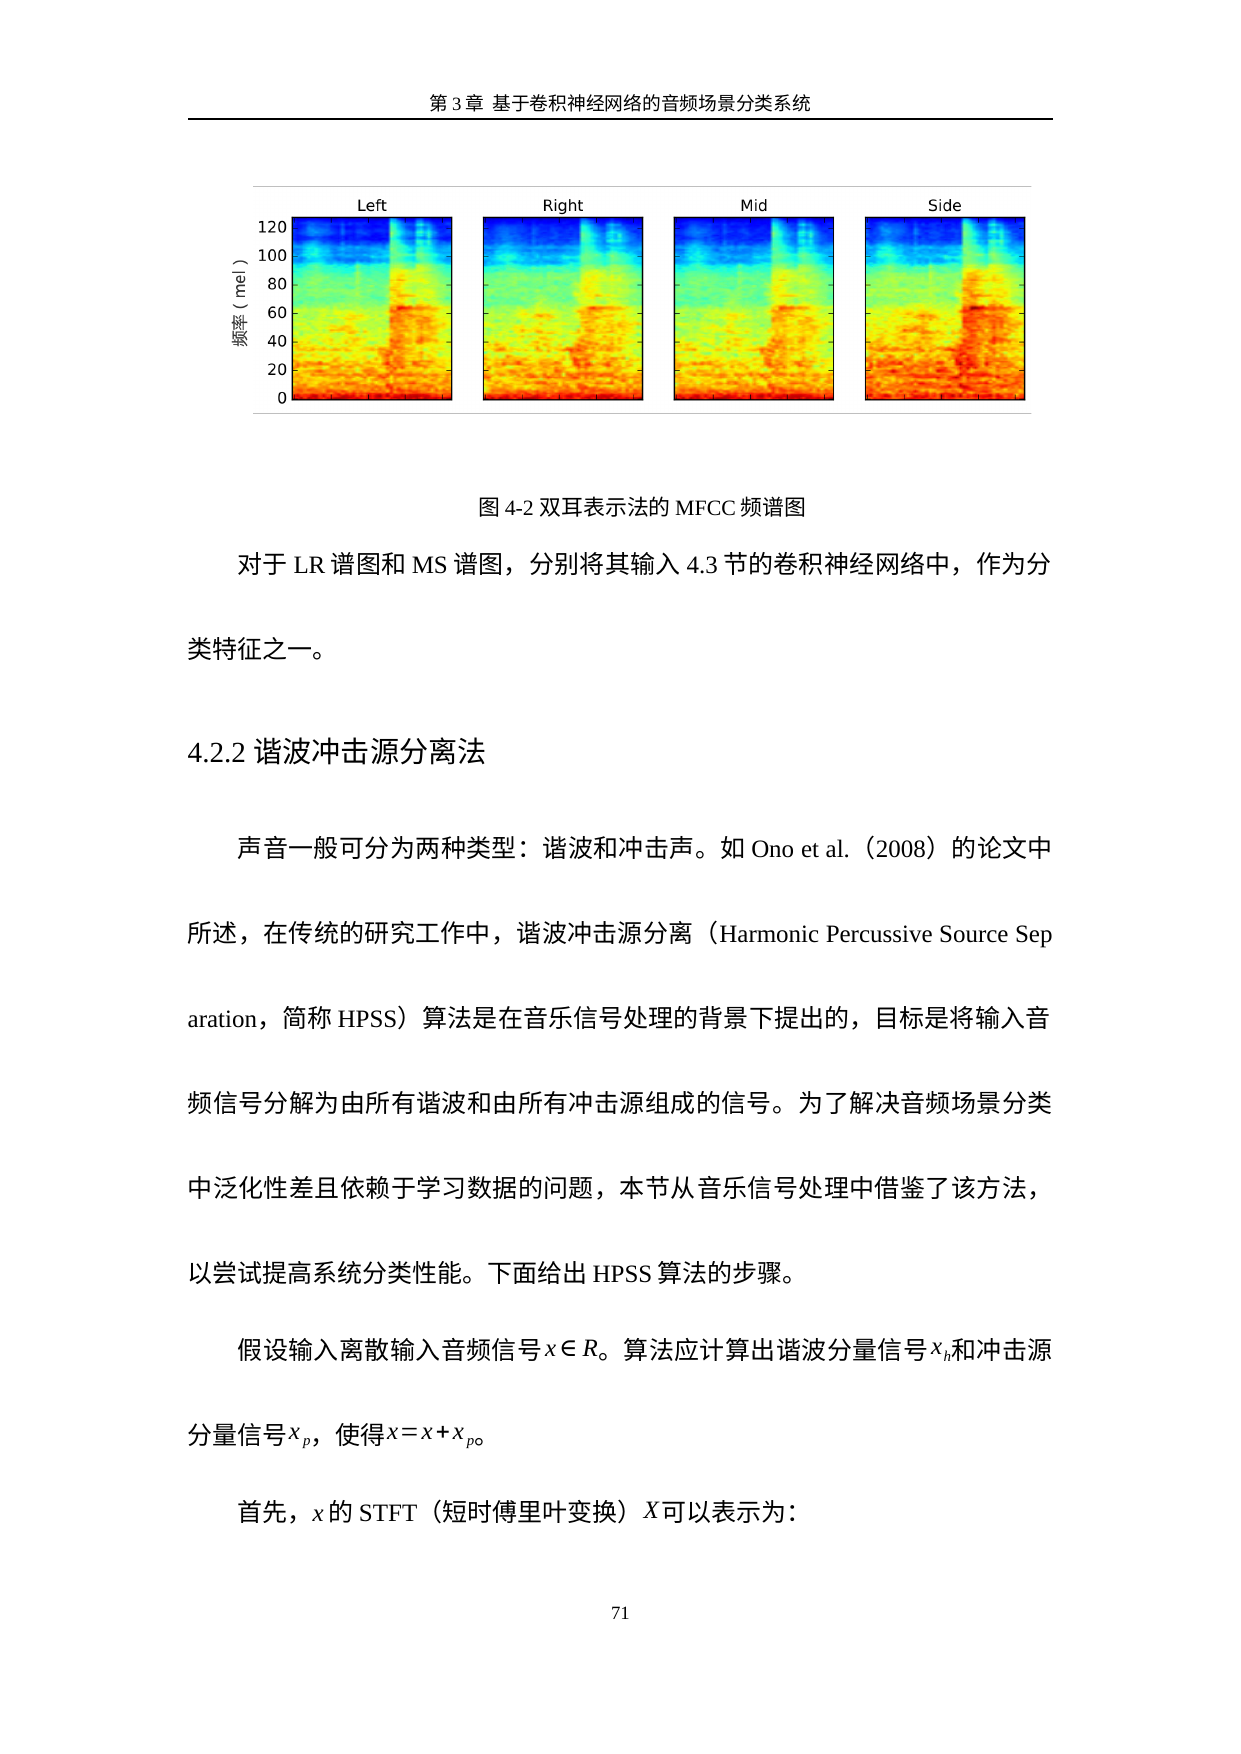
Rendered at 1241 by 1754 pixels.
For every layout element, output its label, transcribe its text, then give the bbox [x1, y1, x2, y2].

text 首先，x的STFT（短时傅里叶变换）可以表示为： [187, 1476, 1053, 1544]
text 假设输入离散输入音频信号。算法应计算出谐波分量信号和冲击源分量信号，使得。 [187, 1314, 1053, 1467]
text 对于LR谱图和MS谱图，分别将其输入4.3节的卷积神经网络中，作为分类特征之一。 [187, 529, 1053, 682]
text 声音一般可分为两种类型：谐波和冲击声。如Ono et al.（2008）的论文中所述，在传统的研究工作中，谐波冲击源分离（Harmonic Percussive Source Separation，简称HPSS）算法是在音乐信号处理的背景下提出的，目标是将输入音频信号分解为由所有谐波和由所有冲击源组成的信号。为了解决音频场景分类中泛化性差且依赖于学习数据的问题，本节从音乐信号处理中借鉴了该方法，以尝试提高系统分类性能。下面给出HPSS算法的步骤。 [187, 813, 1053, 1306]
picture [208, 165, 1032, 441]
subtitle 4.2.2 谐波冲击源分离法 [187, 716, 1053, 784]
subtitle 图4-2 双耳表示法的MFCC频谱图 [187, 489, 1053, 523]
